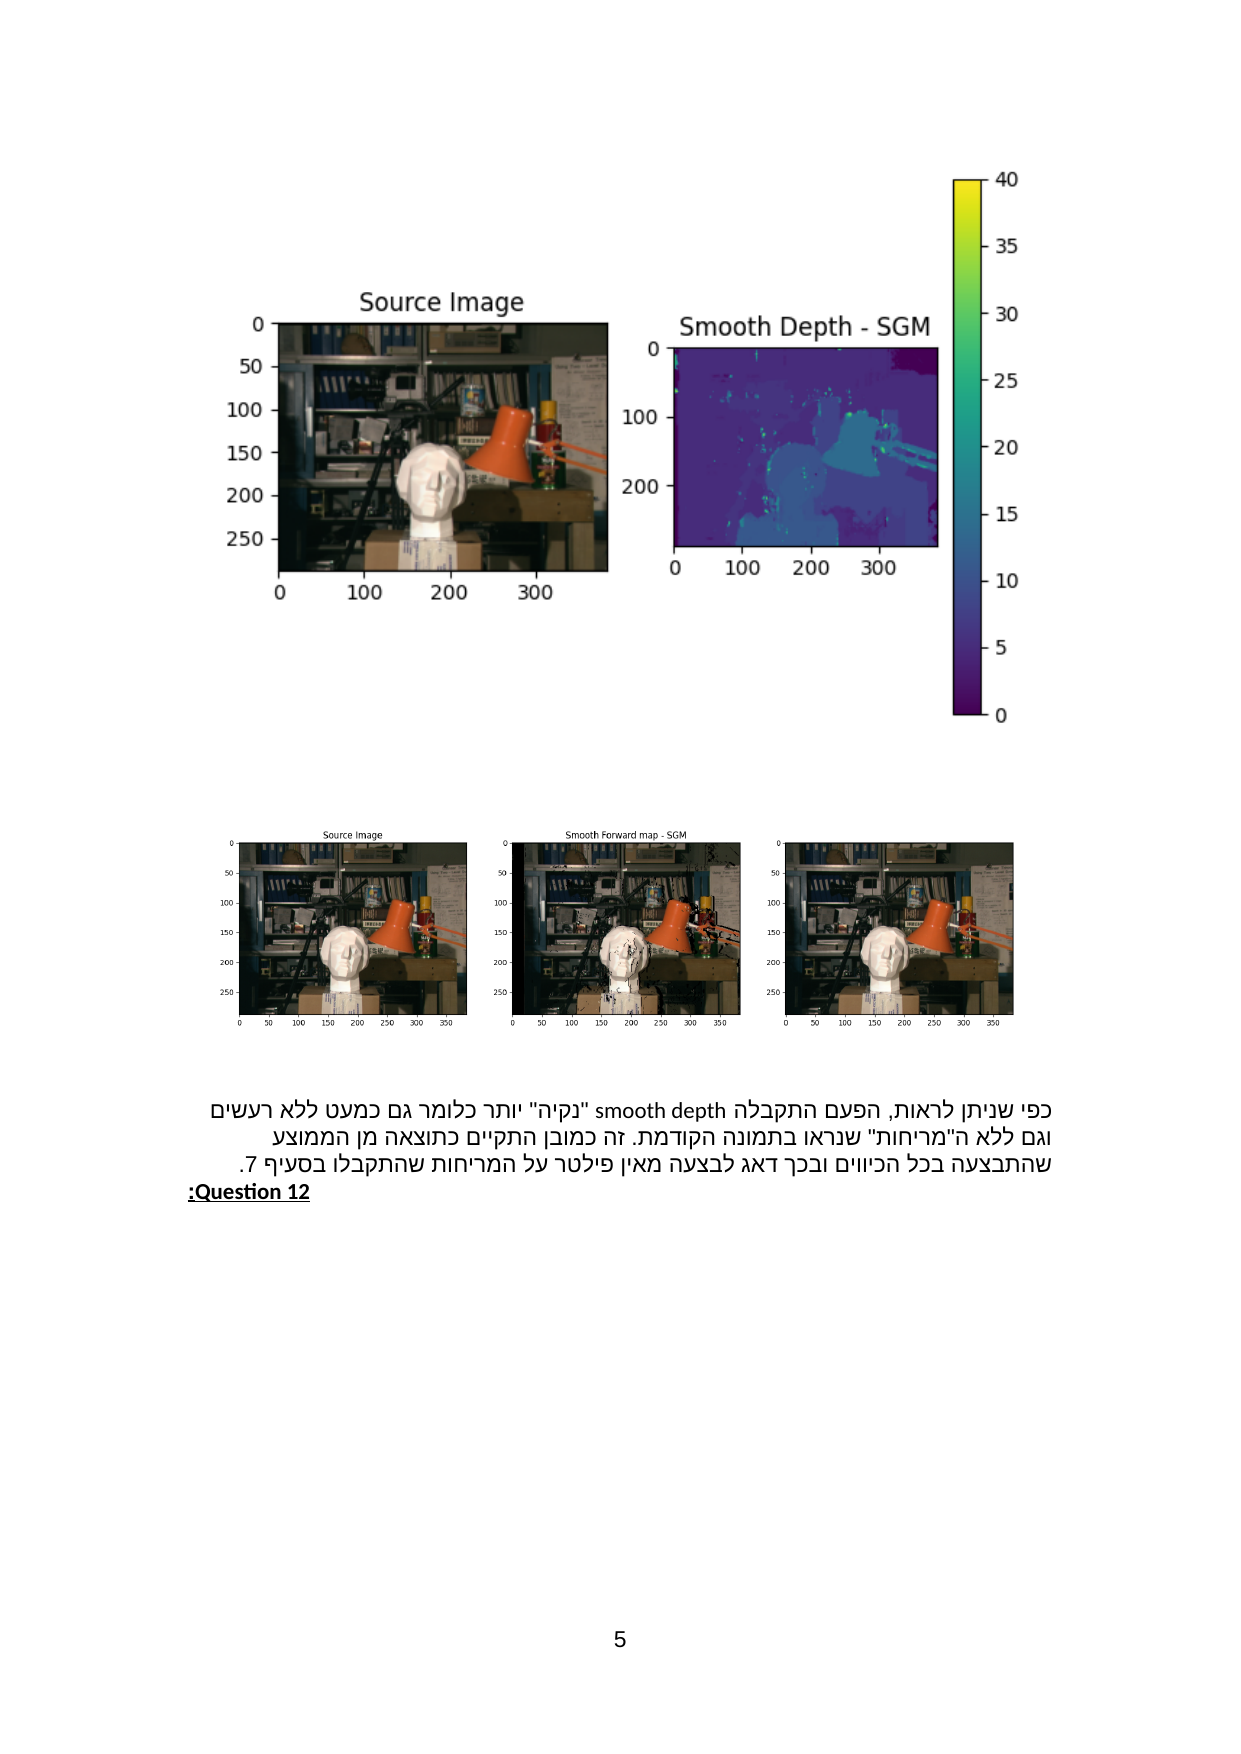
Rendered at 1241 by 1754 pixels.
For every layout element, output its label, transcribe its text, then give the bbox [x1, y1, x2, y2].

picture [187, 150, 1053, 1069]
text Question 12: [187, 1177, 1053, 1205]
text כפי שניתן לראות, הפעם התקבלה smooth depth "נקיה" יותר כלומר גם כמעט ללא רעשים וגם ללא ה"מריחות" שנראו בתמונה הקודמת. זה כמובן התקיים כתוצאה מן הממוצע שהתבצעה בכל הכיווים ובכך דאג לבצעה מאין פילטר על המריחות שהתקבלו בסעיף 7. [187, 1096, 1053, 1177]
